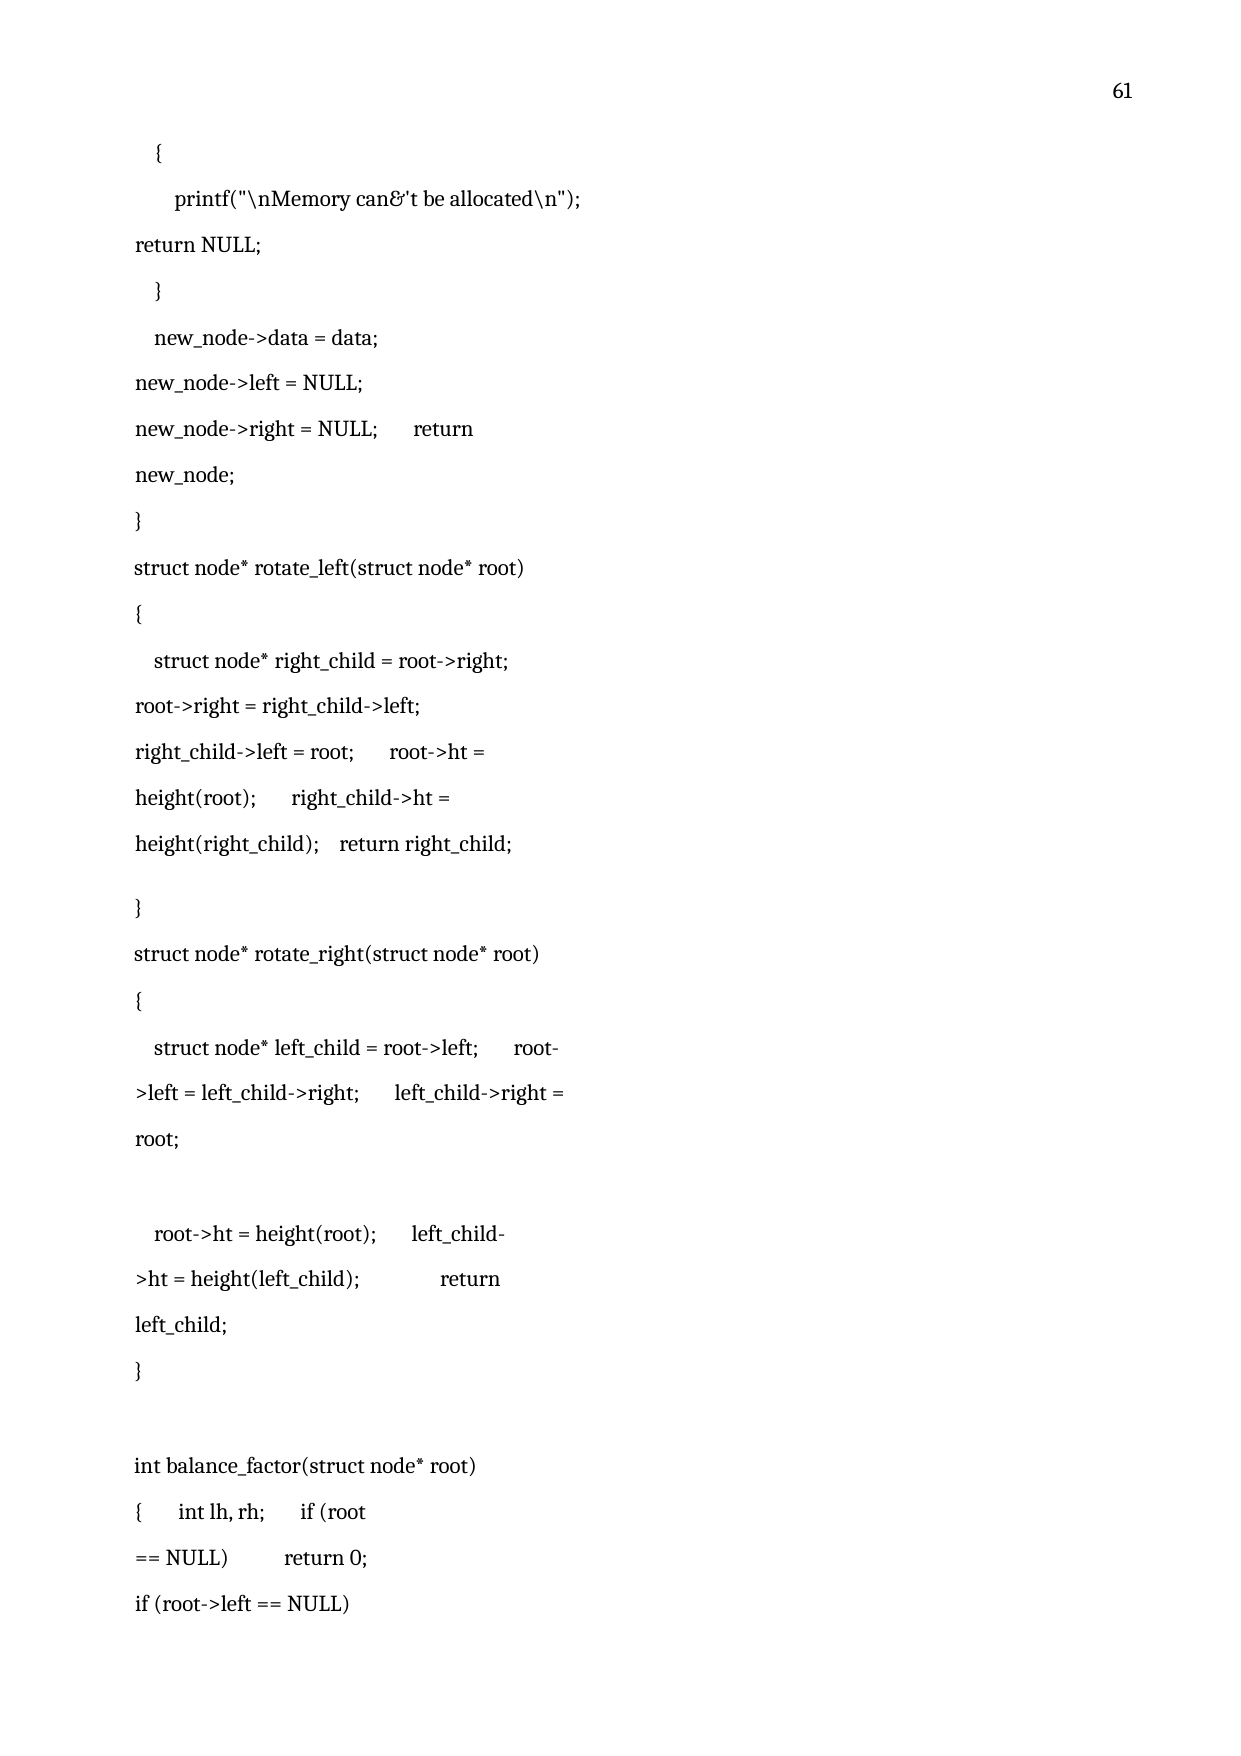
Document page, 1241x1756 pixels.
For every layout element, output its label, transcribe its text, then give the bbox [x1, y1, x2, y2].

text } [134, 278, 595, 304]
text } [134, 1358, 595, 1384]
text } [134, 508, 595, 534]
text { [134, 601, 595, 627]
text new_node->data = data; new_node->left = NULL; new_node->right = NULL; return new_node; [134, 324, 485, 488]
text { [134, 988, 595, 1014]
text } [134, 895, 595, 921]
text int balance_factor(struct node* root) [134, 1452, 595, 1479]
text root->ht = height(root); left_child->ht = height(left_child); return left_child; [134, 1220, 532, 1338]
text struct node* rotate_left(struct node* root) [134, 554, 595, 581]
text struct node* right_child = root->right; root->right = right_child->left; right_child->left = root; root->ht = height(root); right_child->ht = height(right_child); return right_child; [134, 647, 524, 857]
text struct node* rotate_right(struct node* root) [134, 941, 595, 968]
text printf("\nMemory can&'t be allocated\n"); return NULL; [134, 186, 595, 258]
text { [134, 139, 595, 166]
text struct node* left_child = root->left; root->left = left_child->right; left_child->right = root; [134, 1034, 595, 1152]
text { int lh, rh; if (root == NULL) return 0; if (root->left == NULL) [134, 1499, 376, 1617]
